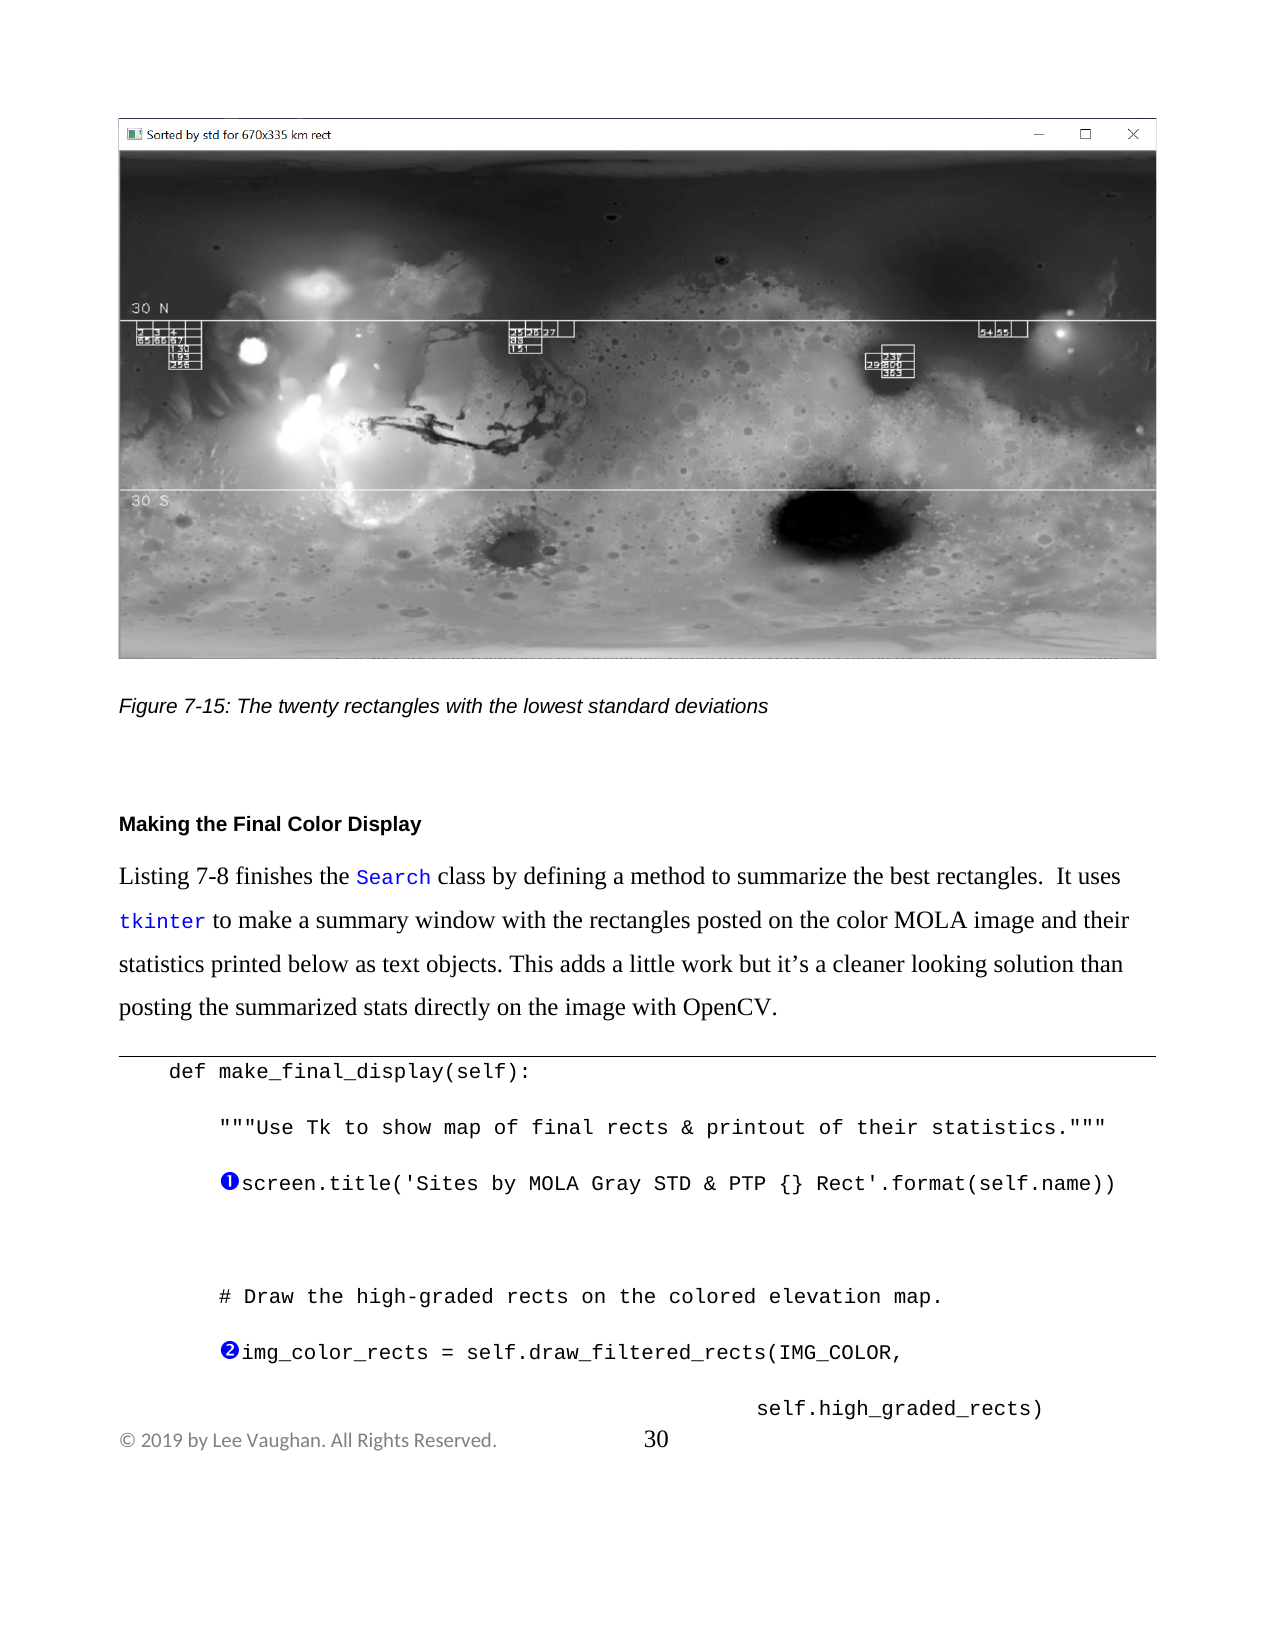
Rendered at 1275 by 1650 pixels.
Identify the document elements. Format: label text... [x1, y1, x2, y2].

picture [118, 118, 1157, 659]
text def make_final_display(self): [118, 1057, 1156, 1084]
text self.high_graded_rects) [118, 1398, 1156, 1422]
text # Draw the high-graded rects on the colored elevation map. [118, 1286, 1156, 1309]
text Making the Final Color Display [118, 812, 1156, 836]
text img_color_rects = self.draw_filtered_rects(IMG_COLOR, [118, 1342, 1156, 1366]
text """Use Tk to show map of final rects & printout of their statistics.""" [118, 1117, 1156, 1141]
text Listing 7-8 finishes the Search class by defining a method to summarize the best rectangles. It uses tkinter to make a summary window with the rectangles posted on the color MOLA image and their statistics printed below as text objects. This adds a little work but it’s a cleaner looking solution than posting the summarized stats directly on the image with OpenCV. [118, 861, 1156, 1021]
text screen.title('Sites by MOLA Gray STD & PTP {} Rect'.format(self.name)) [118, 1173, 1156, 1197]
text Figure 7-15: The twenty rectangles with the lowest standard deviations [118, 694, 1156, 718]
